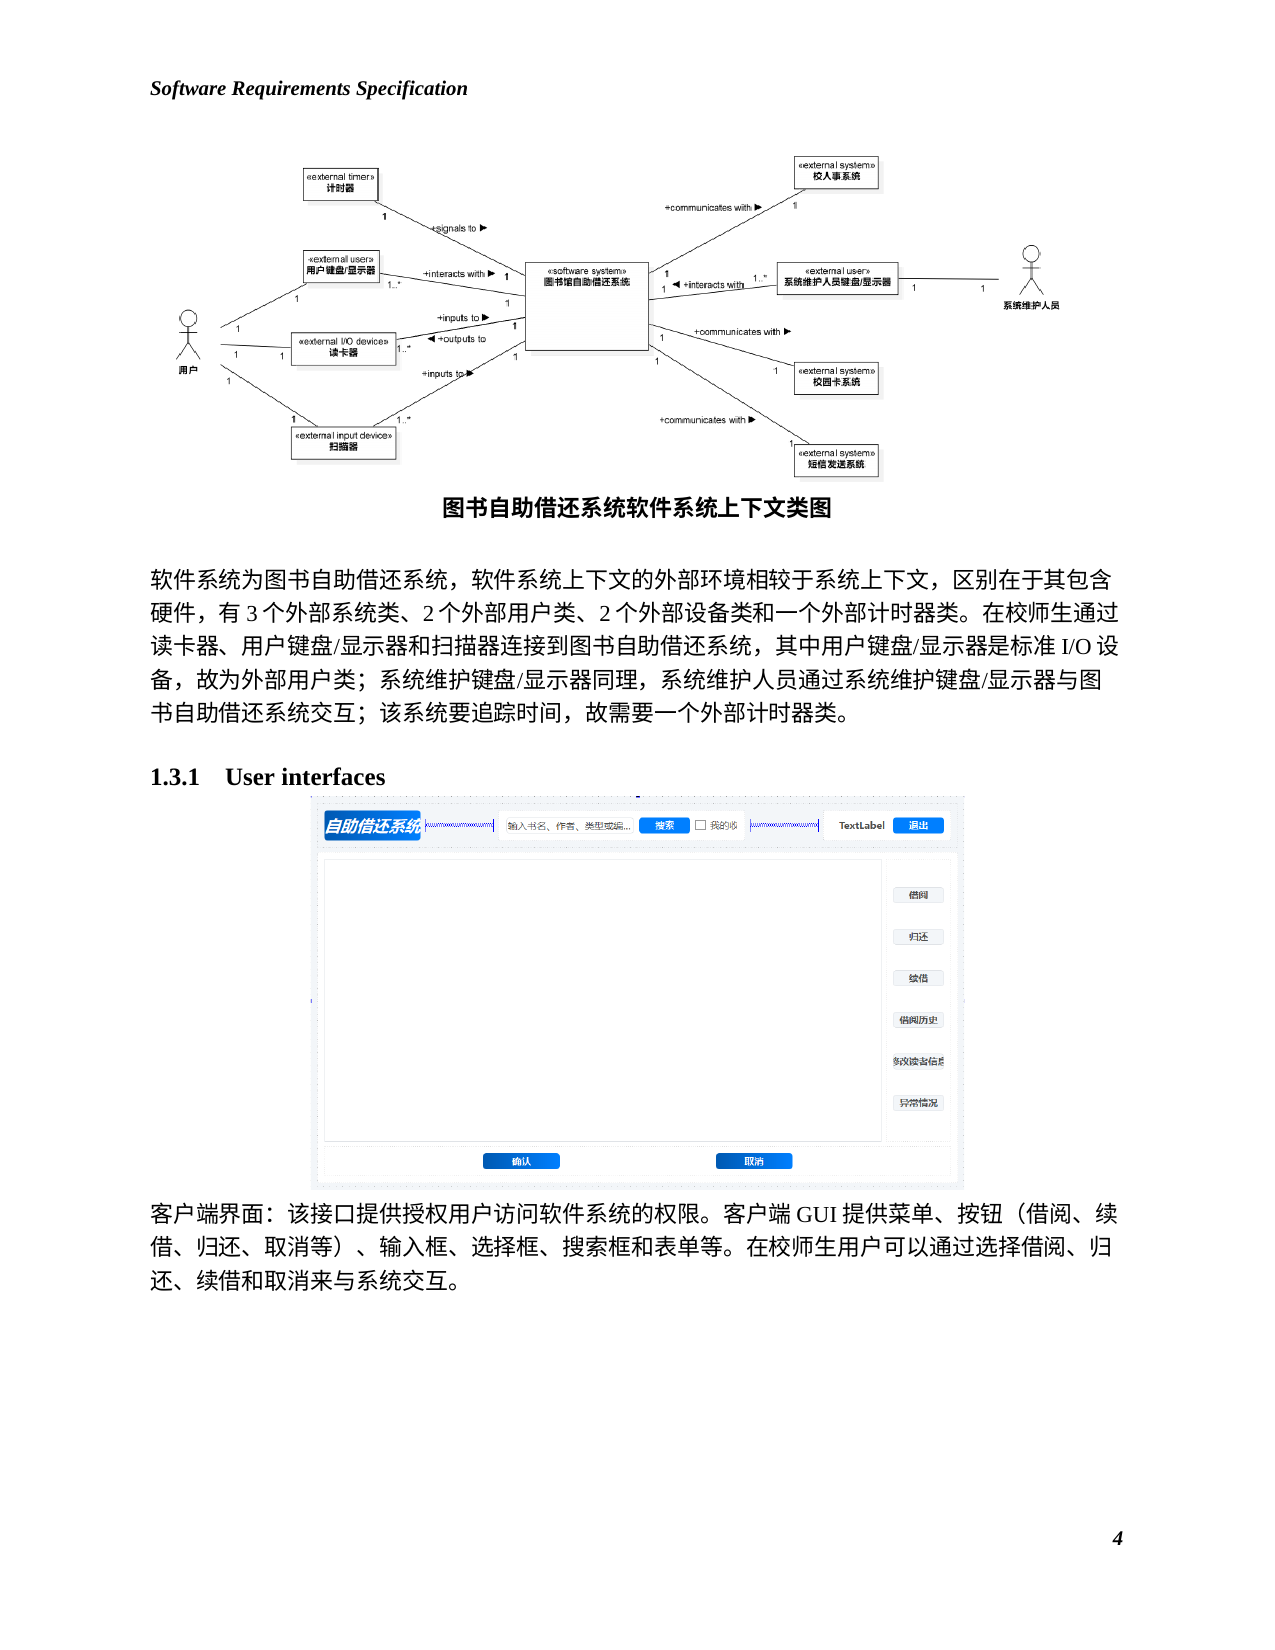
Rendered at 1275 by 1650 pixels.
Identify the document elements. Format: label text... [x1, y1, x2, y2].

text 图书自助借还系统软件系统上下文类图 [150, 490, 1125, 523]
subtitle User interfaces [150, 765, 1125, 790]
picture [150, 150, 1071, 484]
text 软件系统为图书自助借还系统，软件系统上下文的外部环境相较于系统上下文，区别在于其包含硬件，有3个外部系统类、2个外部用户类、2个外部设备类和一个外部计时器类。在校师生通过读卡器、用户键盘/显示器和扫描器连接到图书自助借还系统，其中用户键盘/显示器是标准I/O设备，故为外部用户类；系统维护键盘/显示器同理，系统维护人员通过系统维护键盘/显示器与图书自助借还系统交互；该系统要追踪时间，故需要一个外部计时器类。 [150, 562, 1125, 728]
picture [310, 796, 965, 1190]
text 客户端界面：该接口提供授权用户访问软件系统的权限。客户端GUI 提供菜单、按钮（借阅、续借、归还、取消等）、输入框、选择框、搜索框和表单等。在校师生用户可以通过选择借阅、归还、续借和取消来与系统交互。 [150, 1196, 1125, 1296]
